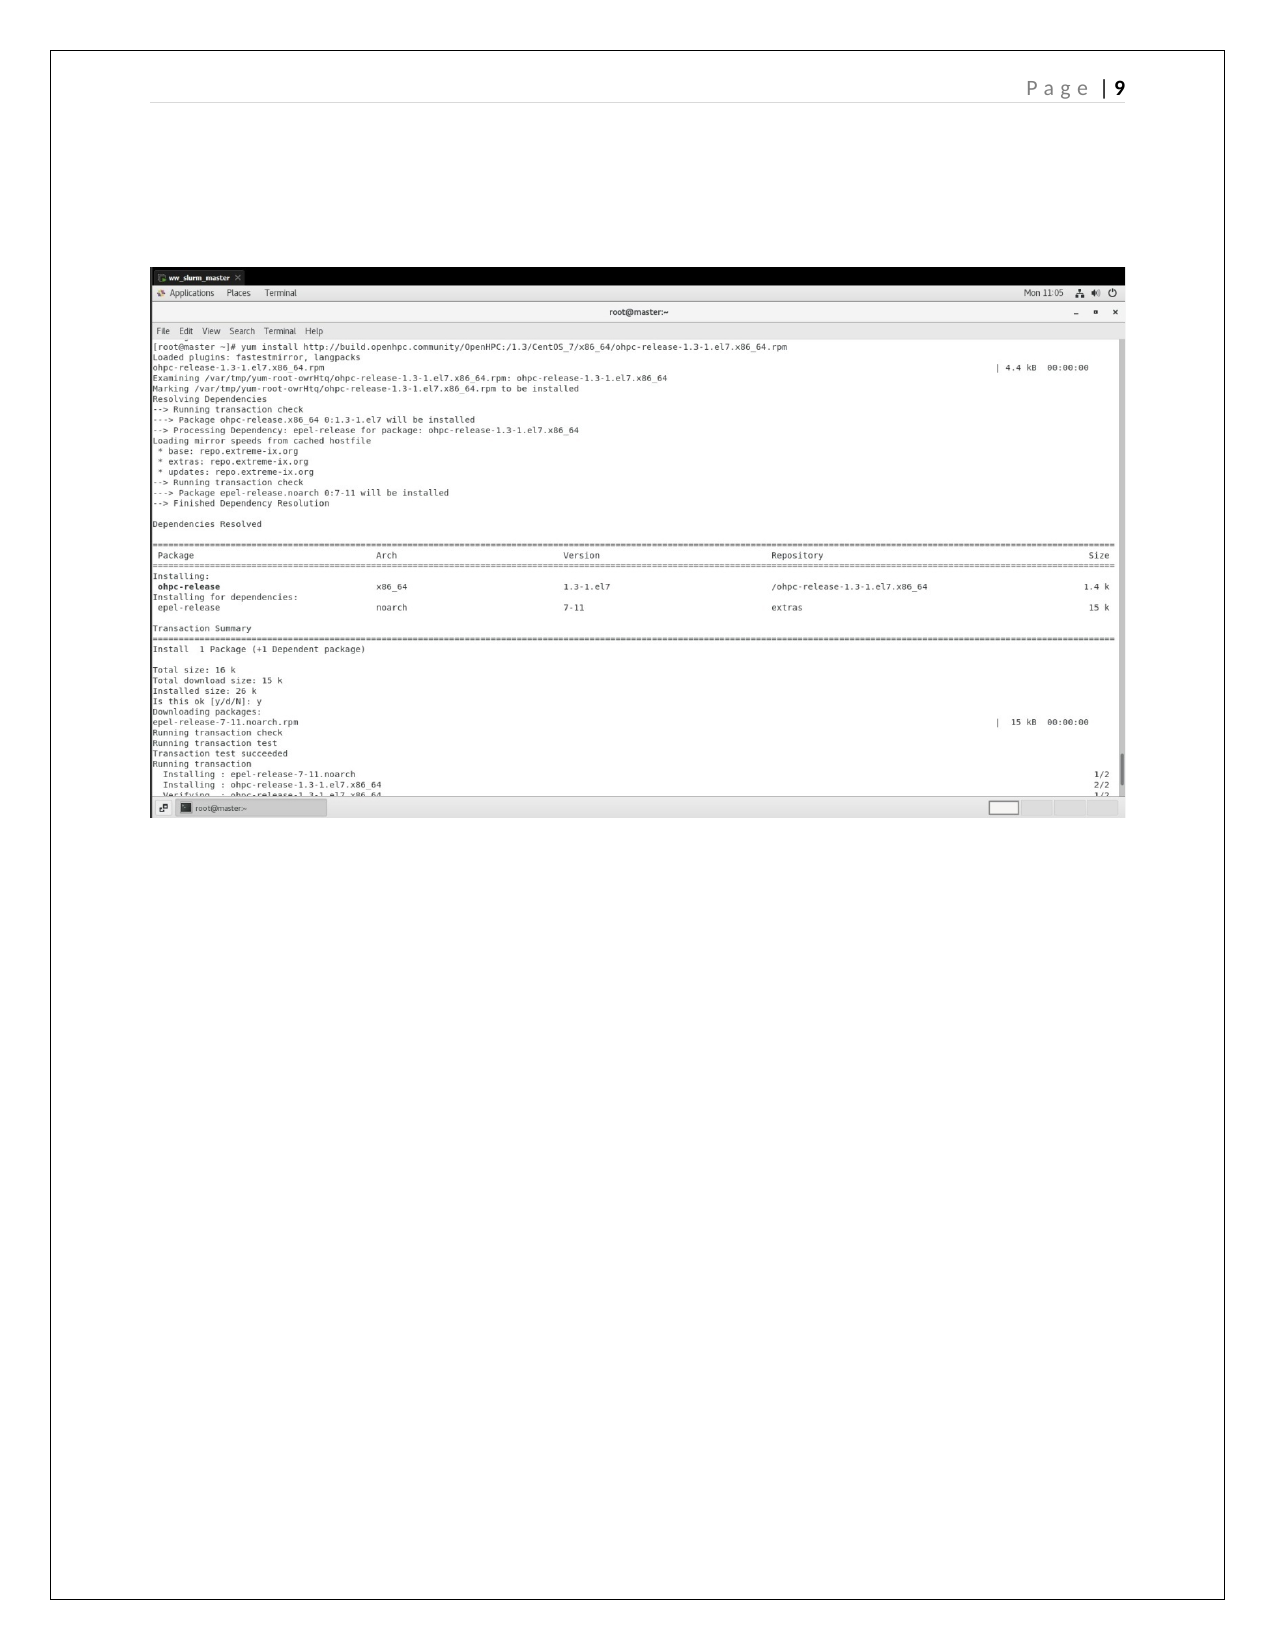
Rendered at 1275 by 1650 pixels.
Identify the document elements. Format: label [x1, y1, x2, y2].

picture [150, 267, 1125, 818]
